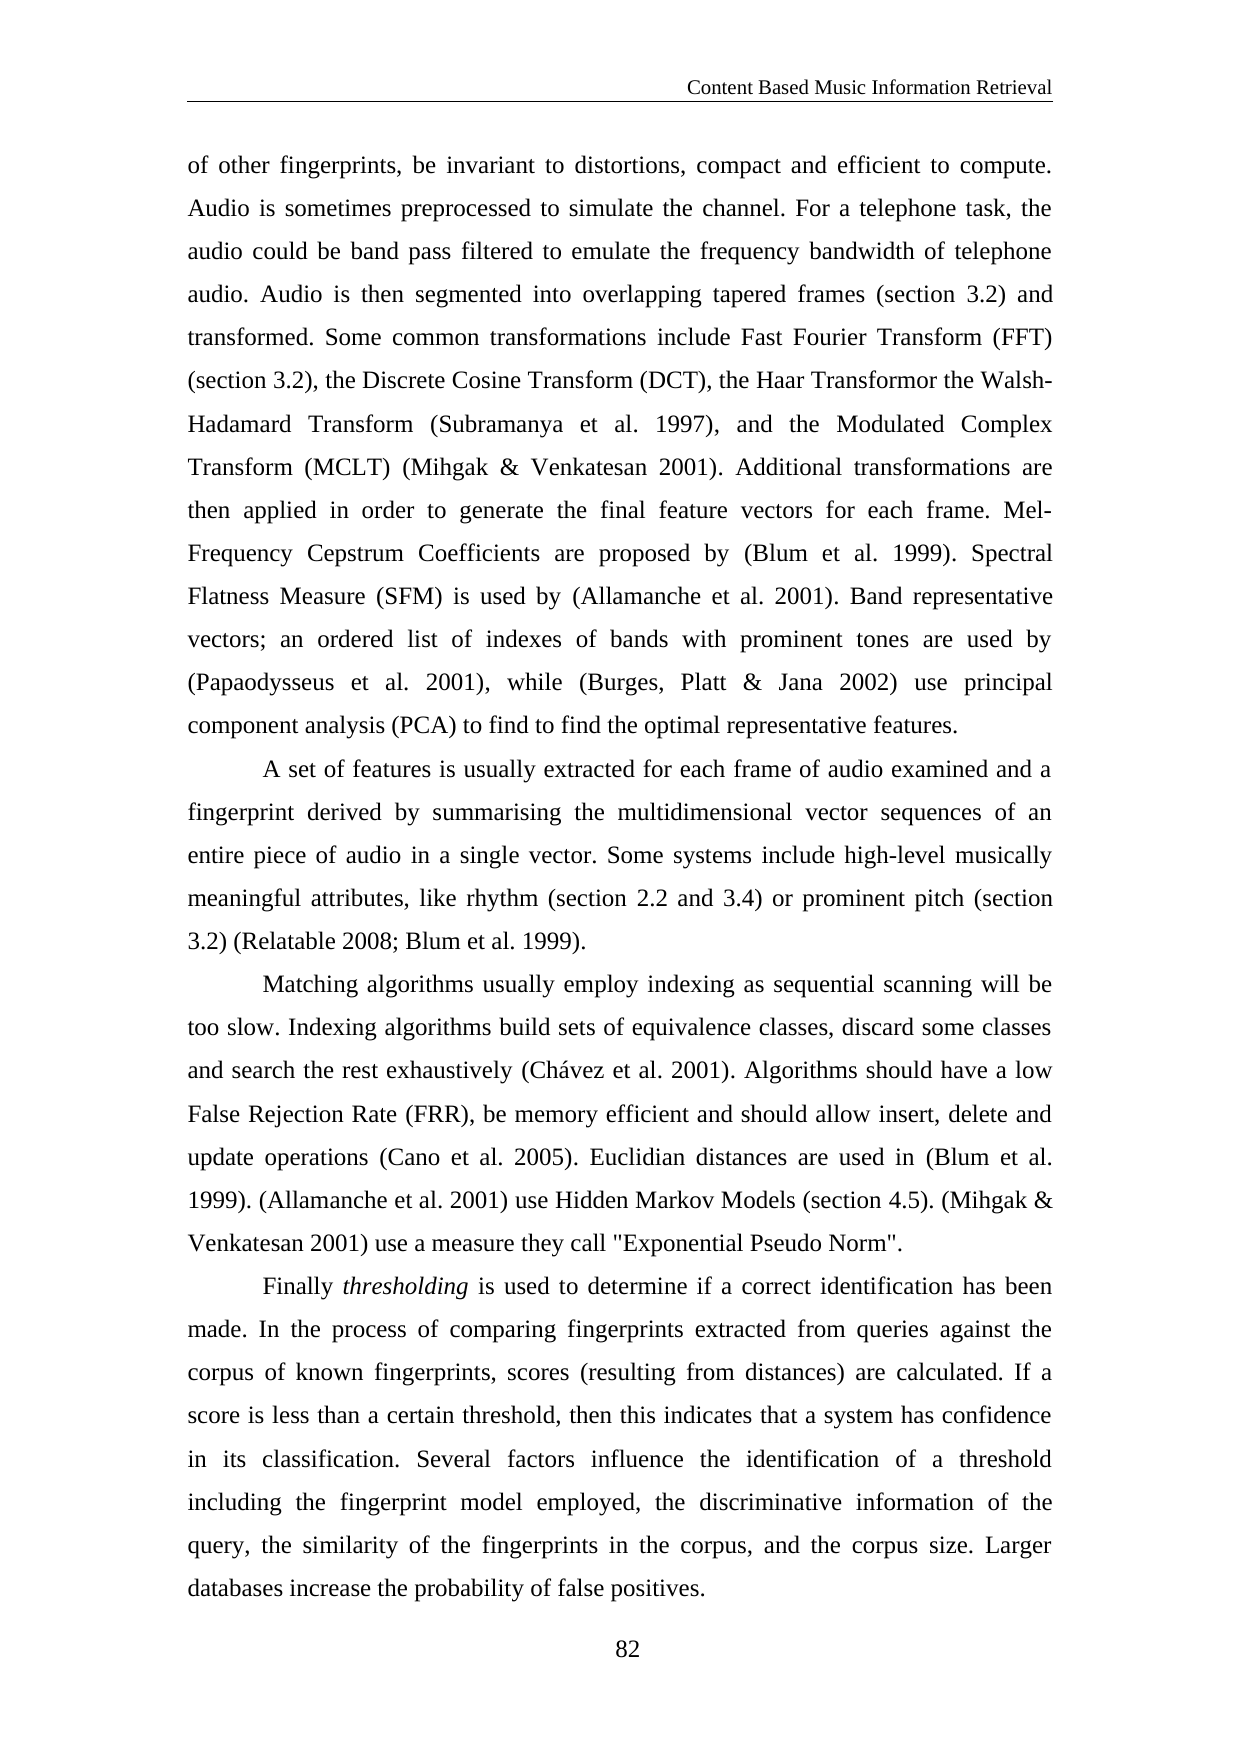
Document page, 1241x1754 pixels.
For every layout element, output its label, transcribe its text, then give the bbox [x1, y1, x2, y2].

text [187, 150, 1053, 739]
text Finally thresholding is used to determine if a correct identification has been made. In the process of comparing fingerprints extracted from queries against the corpus of known fingerprints, scores (resulting from distances) are calculated. If a score is less than a certain threshold, then this indicates that a system has confidence in its classification. Several factors influence the identification of a threshold including the fingerprint model employed, the discriminative information of the query, the similarity of the fingerprints in the corpus, and the corpus size. Larger databases increase the probability of false positives. [187, 1271, 1053, 1602]
text Matching algorithms usually employ indexing as sequential scanning will be too slow. Indexing algorithms build sets of equivalence classes, discard some classes and search the rest exhaustively . Algorithms should have a low False Rejection Rate (FRR), be memory efficient and should allow insert, delete and update operations . Euclidian distances are used in . use Hidden Markov Models (section 4.5). use a measure they call "Exponential Pseudo Norm". [187, 969, 1053, 1257]
text A set of features is usually extracted for each frame of audio examined and a fingerprint derived by summarising the multidimensional vector sequences of an entire piece of audio in a single vector. Some systems include high-level musically meaningful attributes, like rhythm (section 2.2 and 3.4) or prominent pitch (section 3.2) (Relatable 2008; Blum et al. 1999). [187, 754, 1053, 955]
